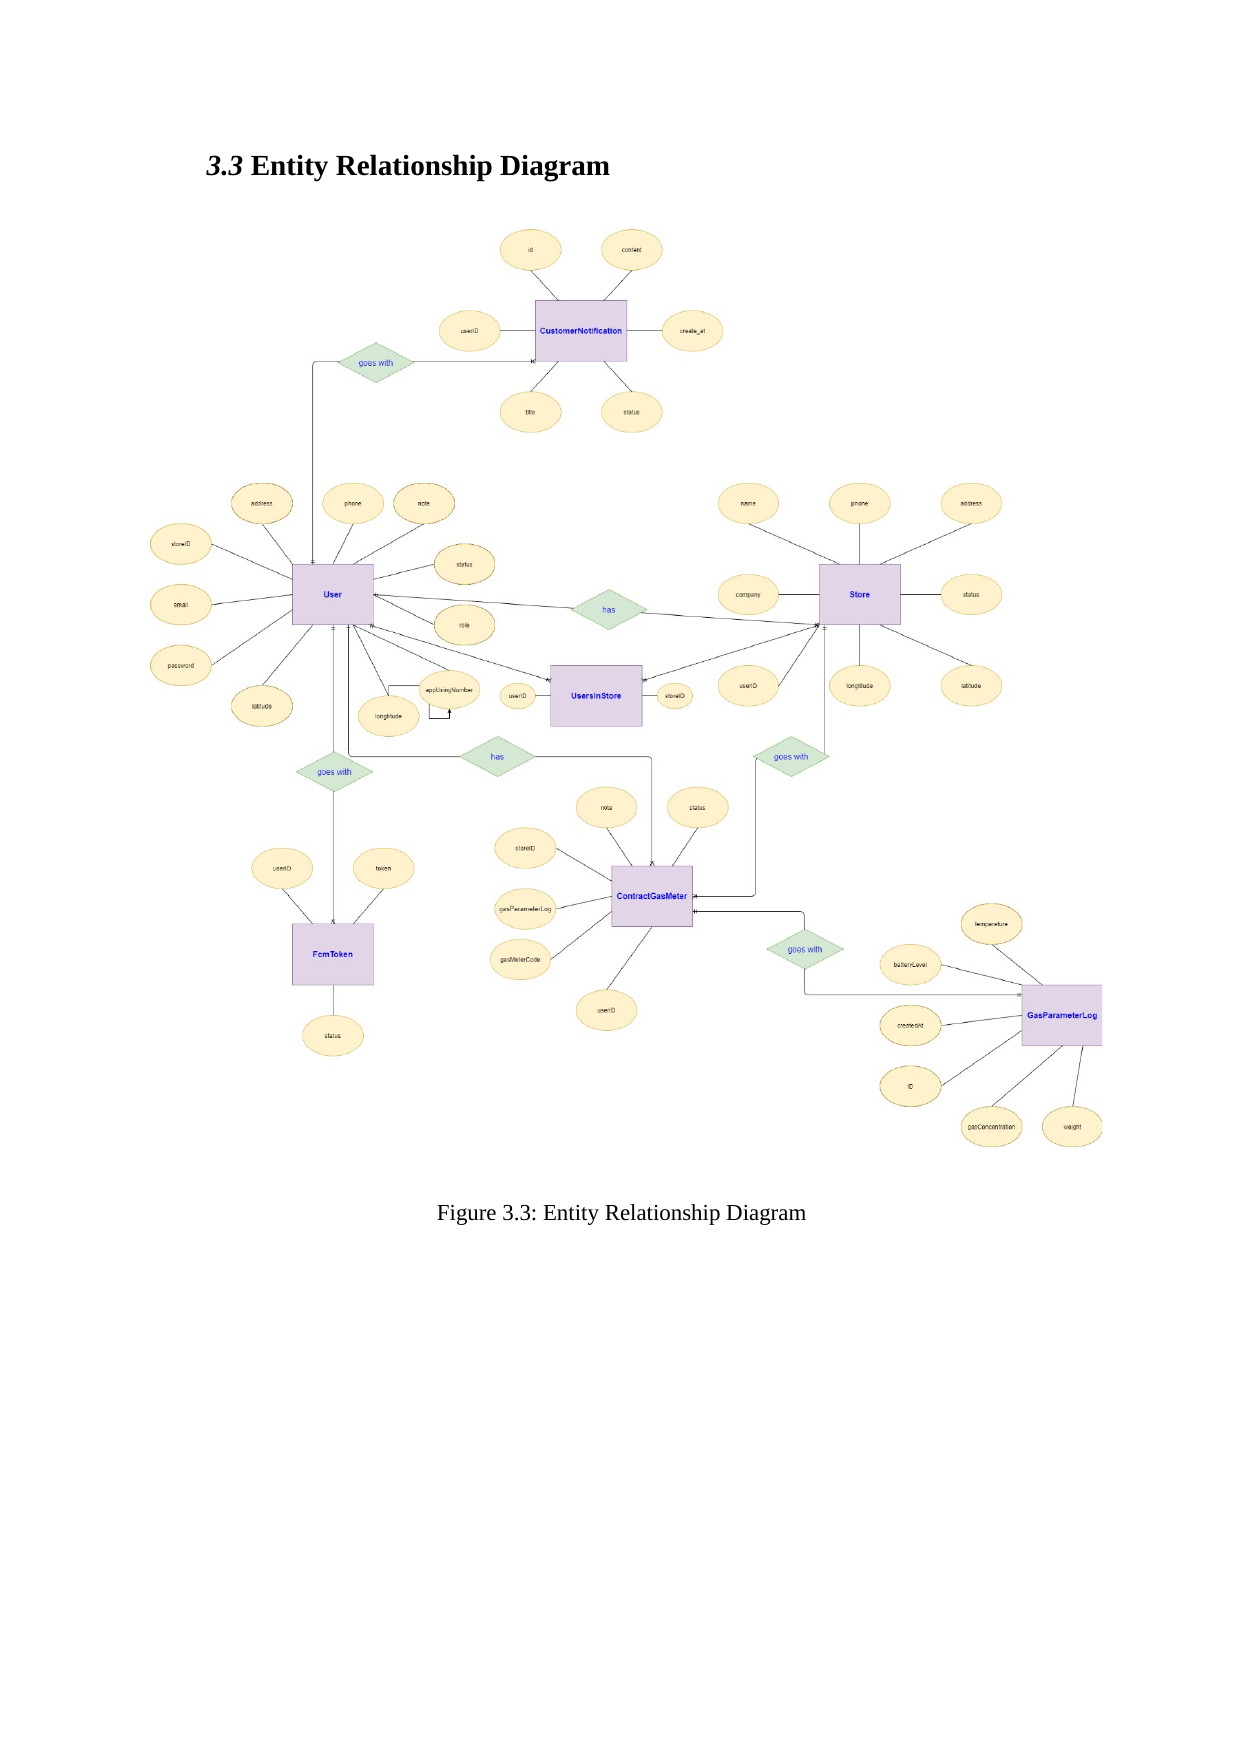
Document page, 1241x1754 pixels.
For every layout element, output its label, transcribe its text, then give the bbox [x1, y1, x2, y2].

text Figure 3.3: Entity Relationship Diagram [437, 1198, 1215, 1225]
picture [150, 229, 1103, 1147]
subtitle Entity Relationship Diagram [206, 148, 1215, 181]
